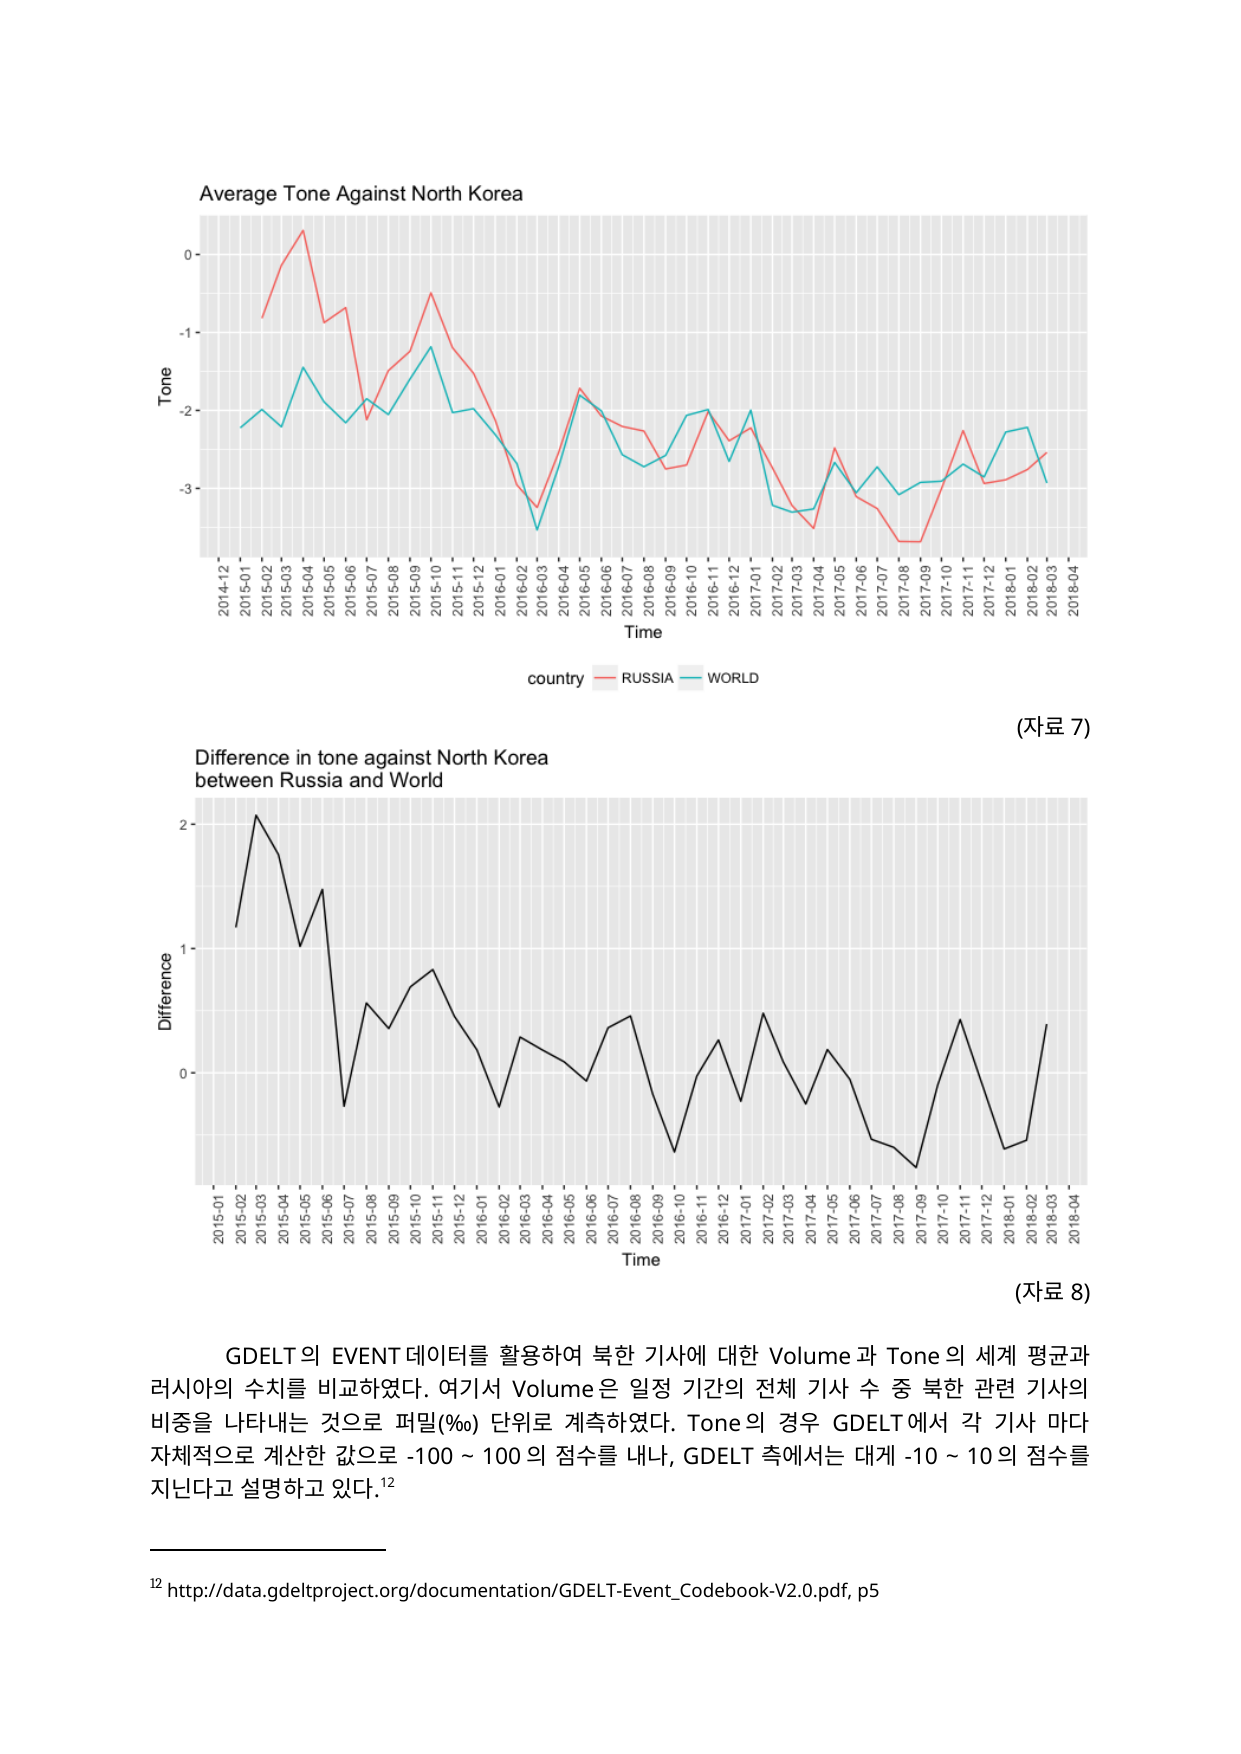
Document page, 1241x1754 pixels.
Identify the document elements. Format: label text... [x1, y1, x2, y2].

picture [150, 742, 1095, 1274]
text (자료 8) [150, 1274, 1090, 1307]
picture [150, 177, 1095, 709]
text GDELT의 EVENT데이터를 활용하여 북한 기사에 대한 Volume과 Tone의 세계 평균과 러시아의 수치를 비교하였다. 여기서 Volume은 일정 기간의 전체 기사 수 중 북한 관련 기사의 비중을 나타내는 것으로 퍼밀(‰) 단위로 계측하였다. Tone의 경우 GDELT에서 각 기사 마다 자체적으로 계산한 값으로 -100 ~ 100의 점수를 내나, GDELT 측에서는 대게 -10 ~ 10의 점수를 지닌다고 설명하고 있다. [150, 1338, 1090, 1505]
text (자료7) [150, 709, 1090, 742]
